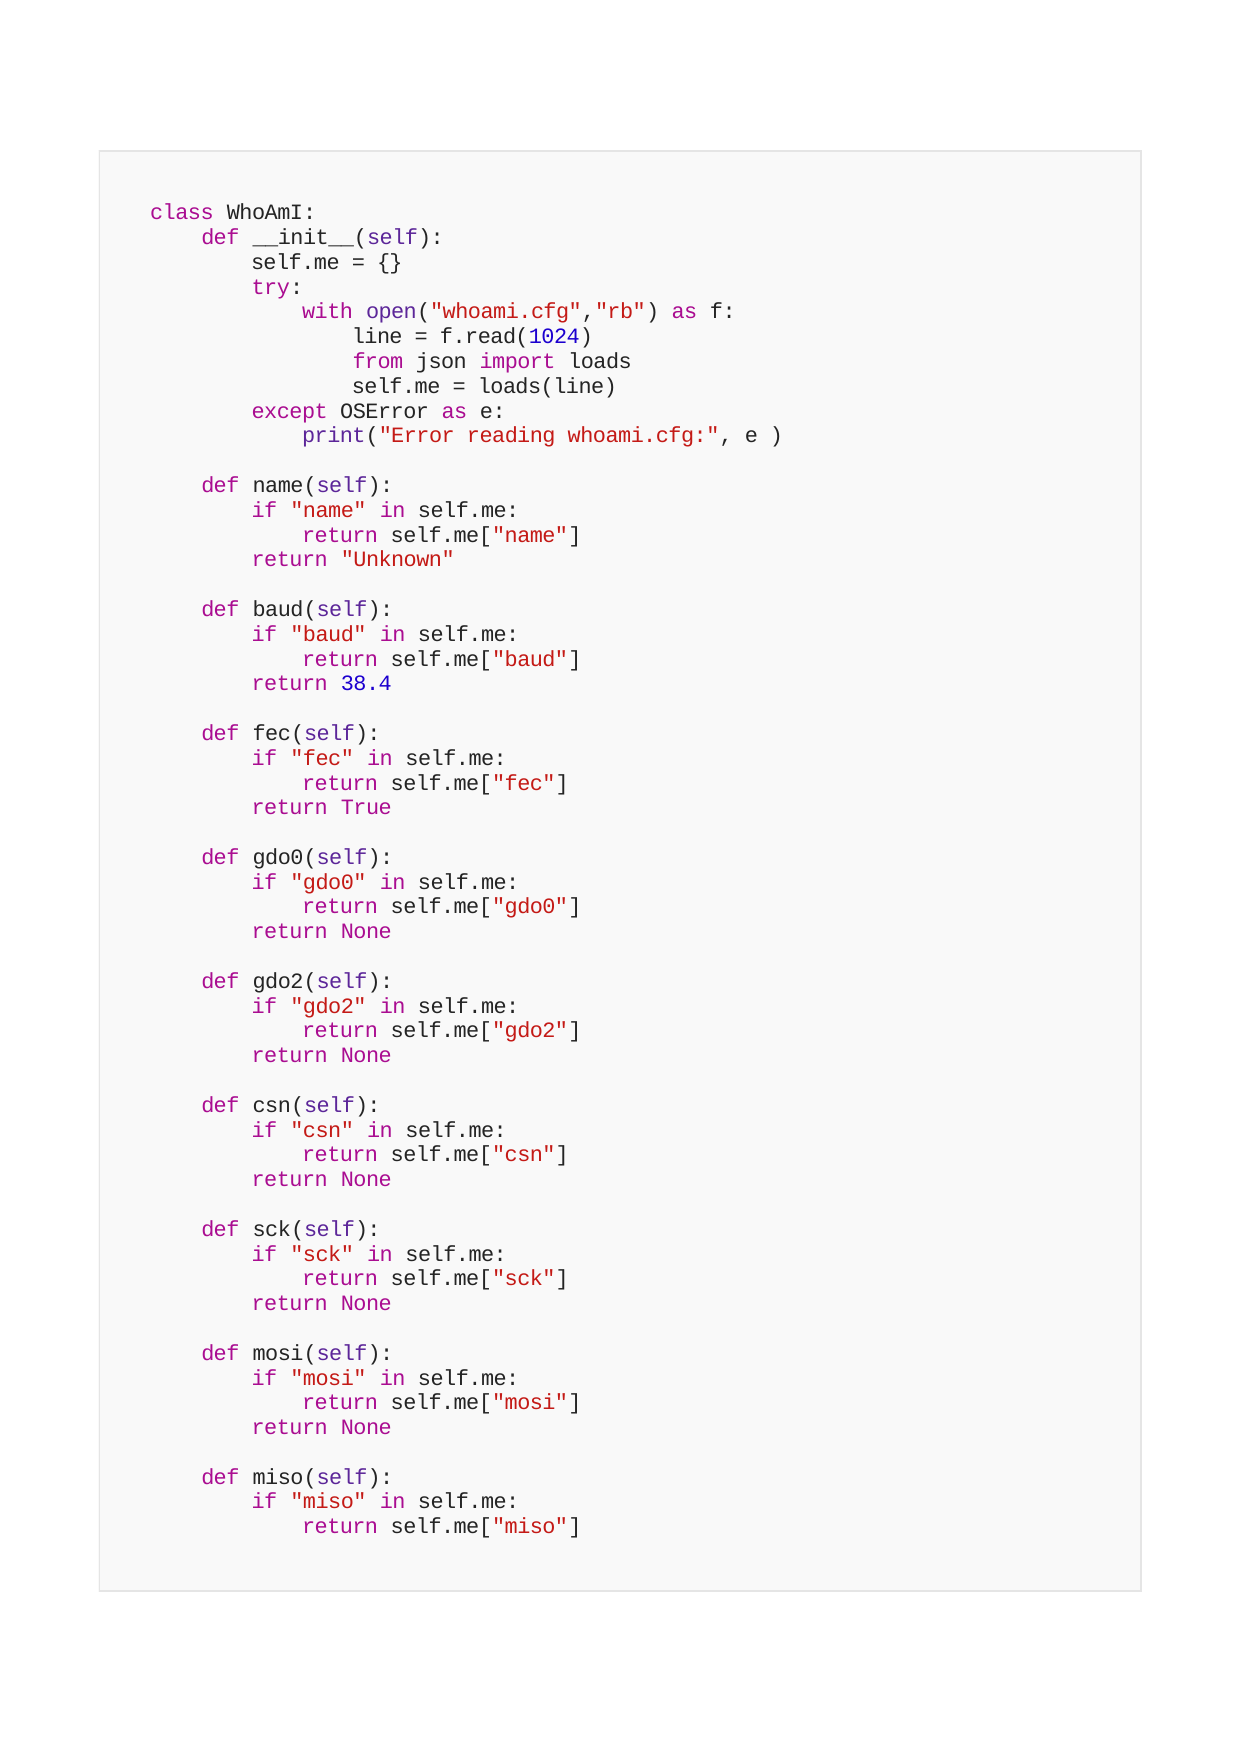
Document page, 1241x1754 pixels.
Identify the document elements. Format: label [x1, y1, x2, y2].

text [100, 152, 1140, 1590]
